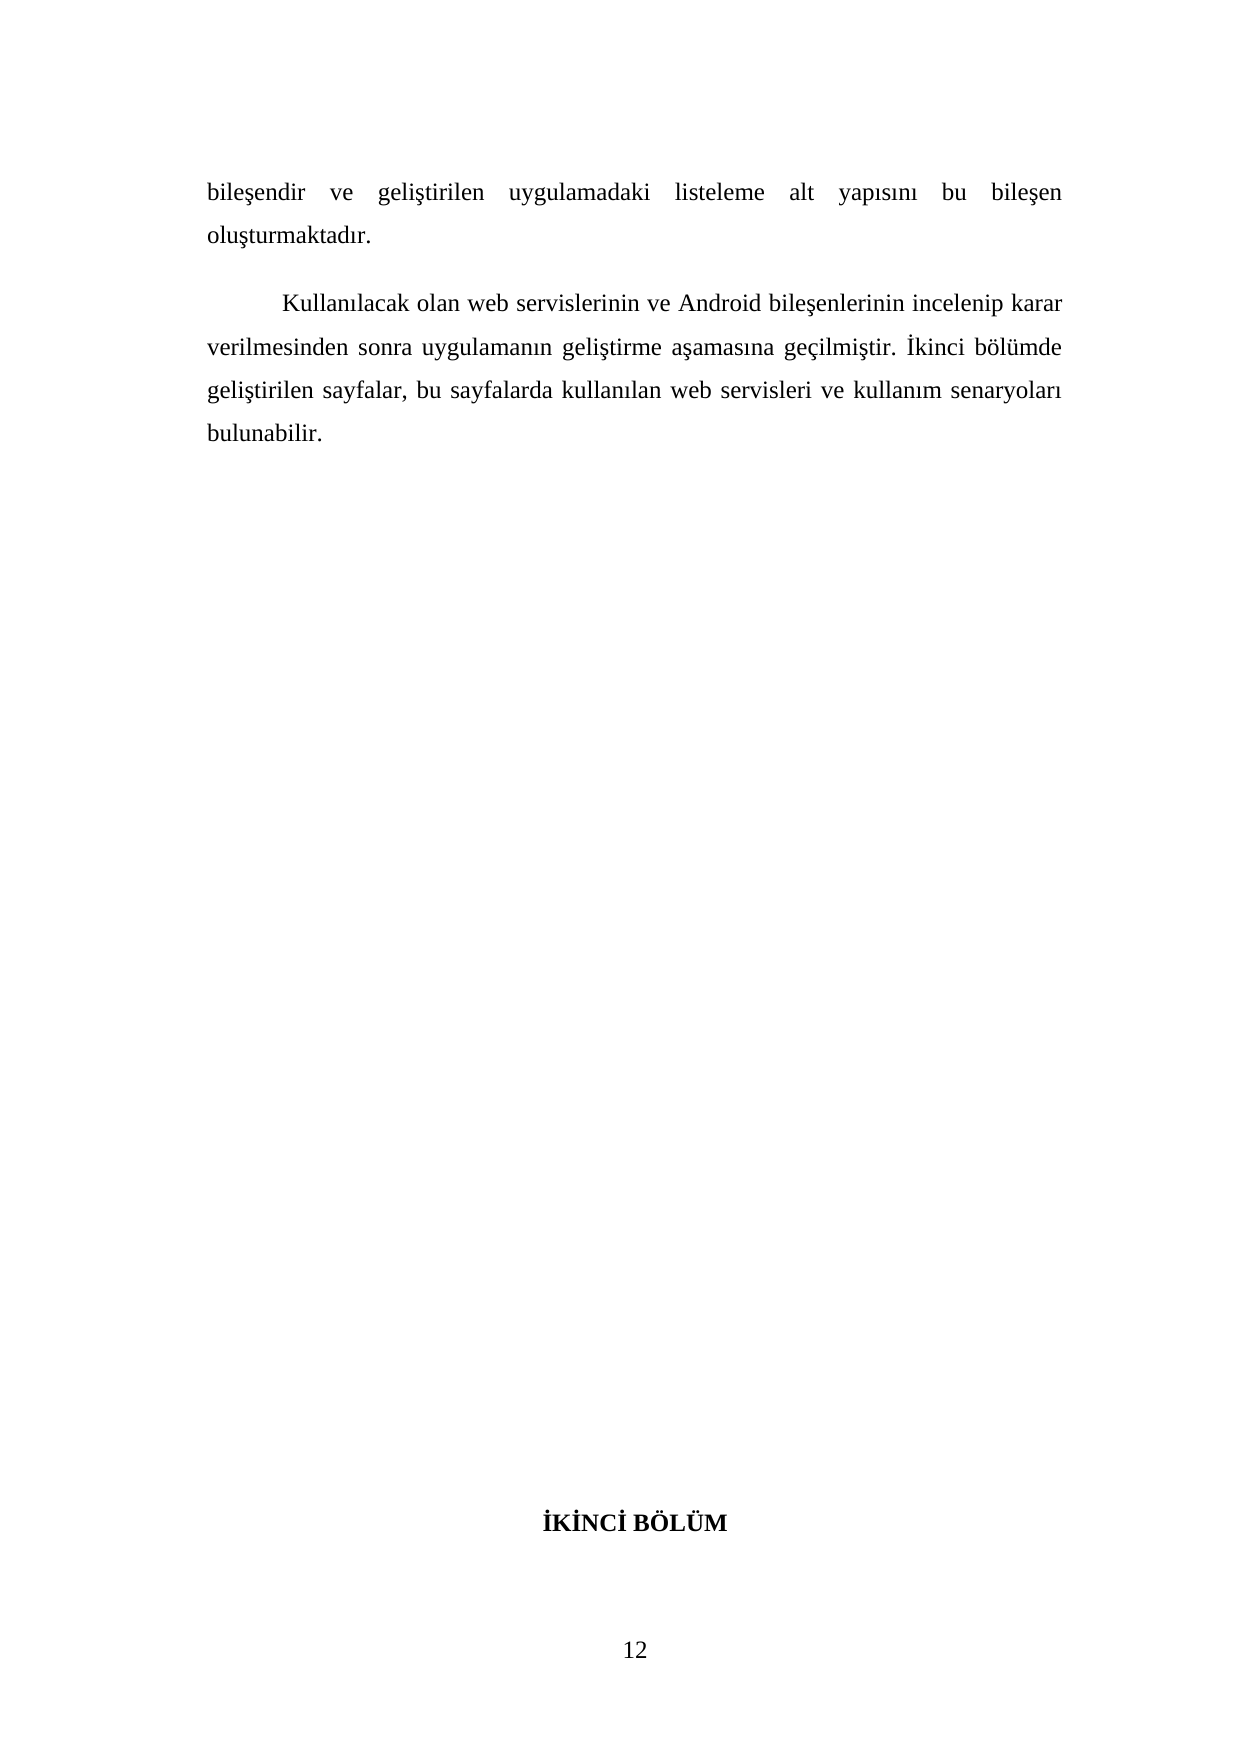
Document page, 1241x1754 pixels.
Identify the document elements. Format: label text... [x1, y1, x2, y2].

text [207, 177, 1063, 249]
text İKİNCİ BÖLÜM [207, 1508, 1063, 1537]
text Kullanılacak olan web servislerinin ve Android bileşenlerinin incelenip karar verilmesinden sonra uygulamanın geliştirme aşamasına geçilmiştir. İkinci bölümde geliştirilen sayfalar, bu sayfalarda kullanılan web servisleri ve kullanım senaryoları bulunabilir. [207, 288, 1063, 447]
